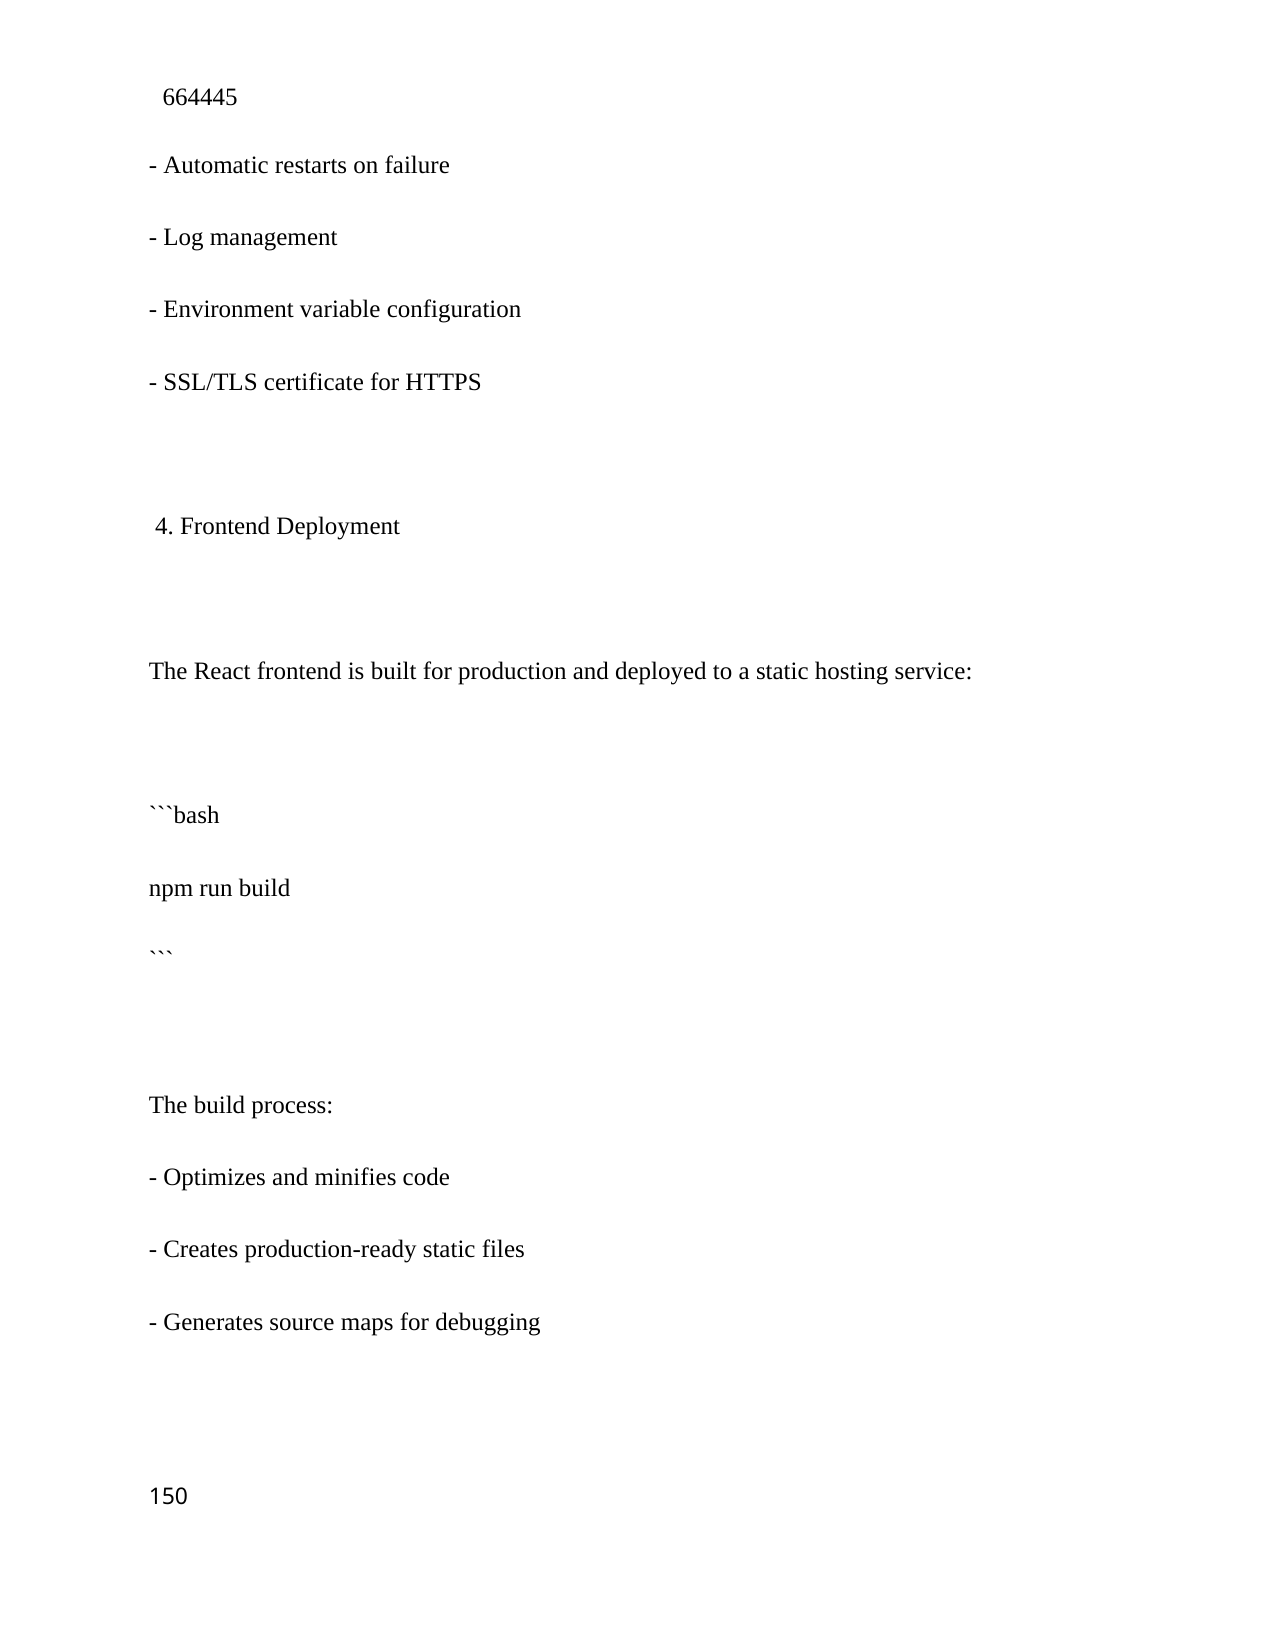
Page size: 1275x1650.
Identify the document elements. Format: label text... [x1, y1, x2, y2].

text - SSL/TLS certificate for HTTPS [148, 367, 1205, 396]
text 4. Frontend Deployment [148, 511, 1205, 540]
text - Environment variable configuration [148, 294, 1205, 323]
text - Creates production-ready static files [148, 1234, 1205, 1263]
text - Generates source maps for debugging [148, 1307, 1205, 1335]
text The React frontend is built for production and deployed to a static hosting service: [148, 656, 1205, 685]
text - Automatic restarts on failure [148, 150, 1205, 179]
text ```bash [148, 801, 1205, 829]
text - Log management [148, 222, 1205, 251]
text The build process: [148, 1090, 1205, 1118]
text ``` [148, 945, 1205, 974]
text - Optimizes and minifies code [148, 1162, 1205, 1191]
text npm run build [148, 873, 1205, 902]
